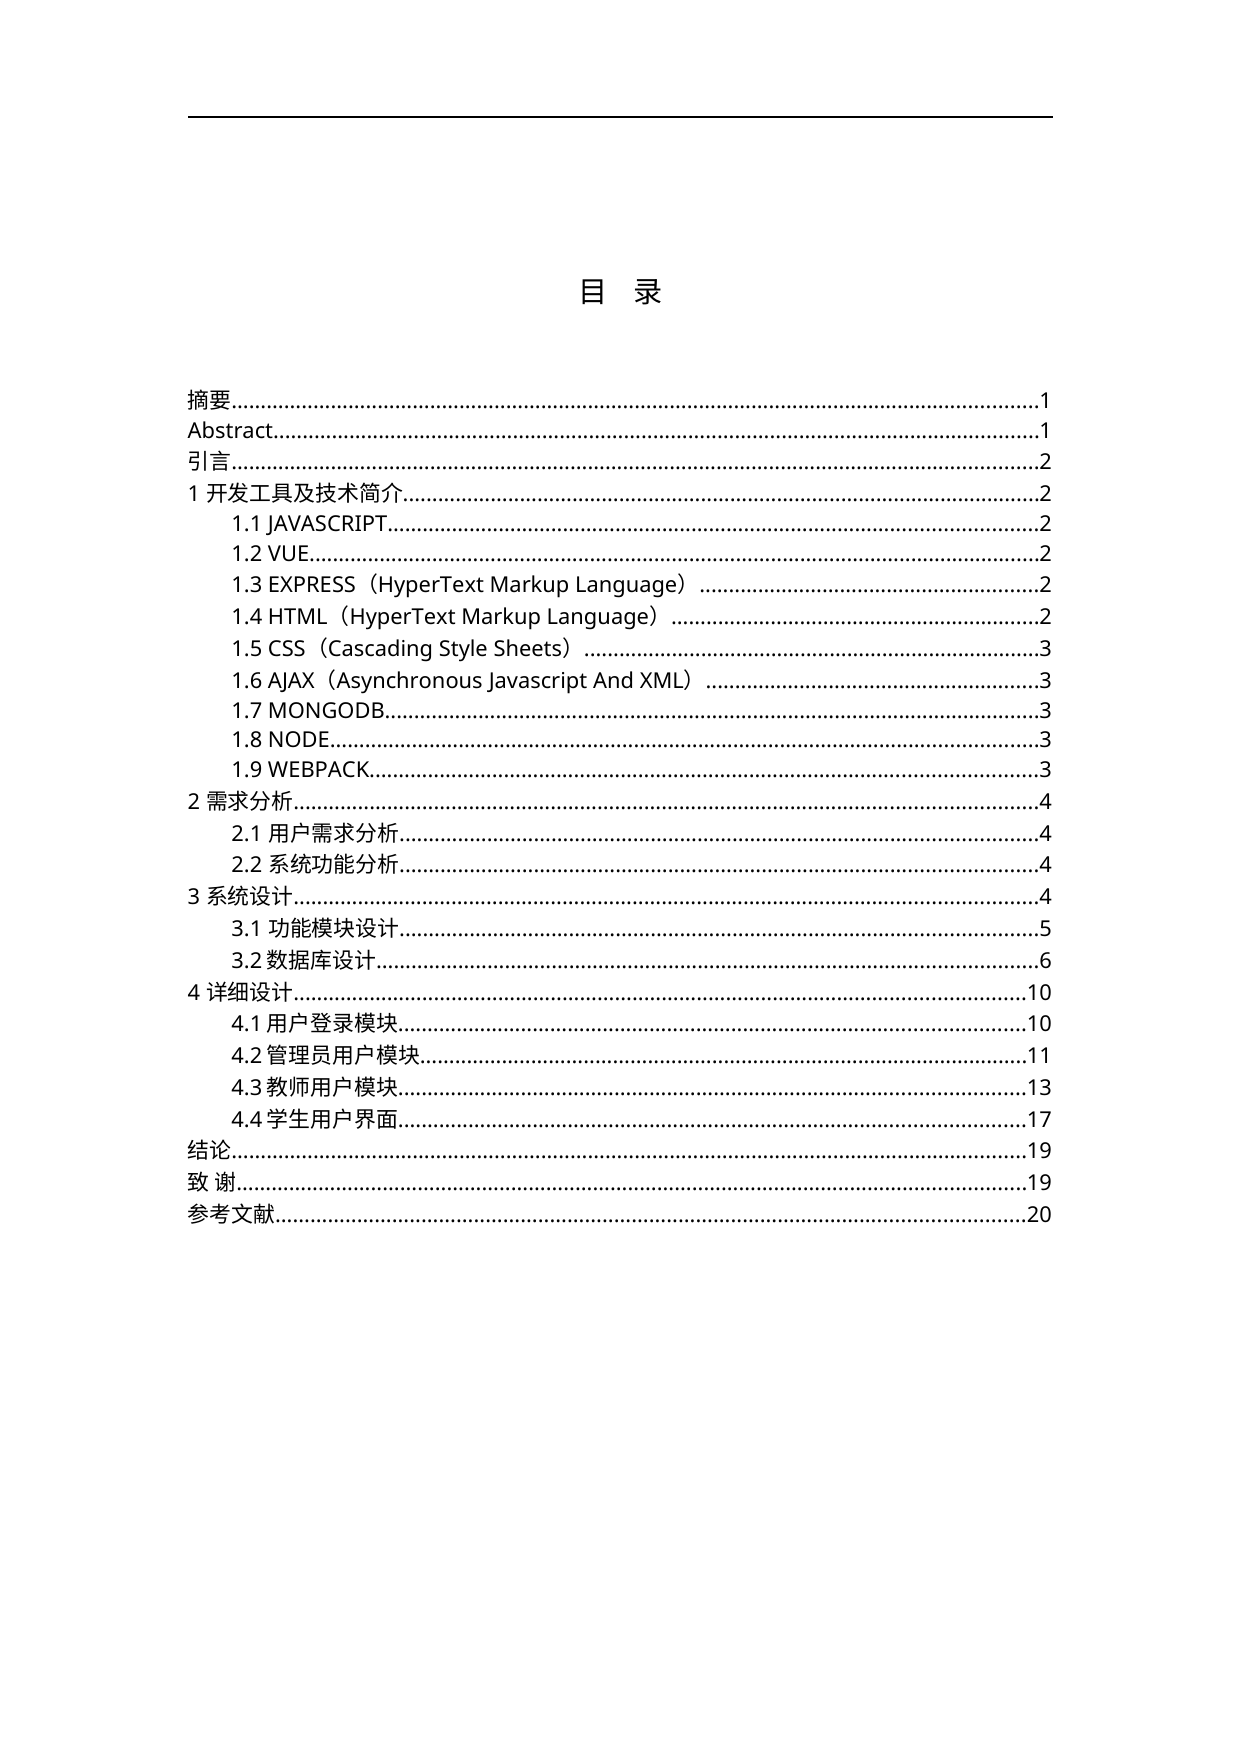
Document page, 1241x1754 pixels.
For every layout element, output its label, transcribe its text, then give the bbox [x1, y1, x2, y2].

text 1.8 NODE 3 [231, 724, 1053, 754]
text 2.1 用户需求分析 4 [231, 816, 1053, 847]
text 2.2 系统功能分析 4 [231, 847, 1053, 879]
text 1.6 AJAX（Asynchronous Javascript And XML） 3 [231, 663, 1053, 694]
text Abstract 1 [187, 414, 1053, 444]
text 4.4学生用户界面 17 [231, 1102, 1053, 1133]
text 1.9 WEBPACK 3 [231, 754, 1053, 784]
text 摘要 1 [187, 383, 1053, 414]
text 2 需求分析 4 [187, 784, 1053, 816]
text 结论 19 [187, 1133, 1053, 1165]
text 引言 2 [187, 444, 1053, 476]
text 1 开发工具及技术简介 2 [187, 476, 1053, 508]
text 4.3教师用户模块 13 [231, 1070, 1053, 1102]
text 1.5 CSS（Cascading Style Sheets） 3 [231, 631, 1053, 663]
text 3 系统设计 4 [187, 879, 1053, 911]
text 1.1 JAVASCRIPT 2 [231, 508, 1053, 538]
text 3.1 功能模块设计 5 [231, 911, 1053, 943]
text 1.7 MONGODB 3 [231, 694, 1053, 724]
text 目 录 [187, 268, 1053, 311]
text 1.3 EXPRESS（HyperText Markup Language） 2 [231, 567, 1053, 599]
text 4.2管理员用户模块 11 [231, 1038, 1053, 1070]
text 1.2 VUE 2 [231, 538, 1053, 567]
text 1.4 HTML（HyperText Markup Language） 2 [231, 599, 1053, 631]
text 4.1用户登录模块 10 [231, 1006, 1053, 1038]
text 3.2数据库设计 6 [231, 943, 1053, 974]
text 参考文献 20 [187, 1197, 1053, 1229]
text 4 详细设计 10 [187, 974, 1053, 1006]
text 致 谢 19 [187, 1165, 1053, 1197]
